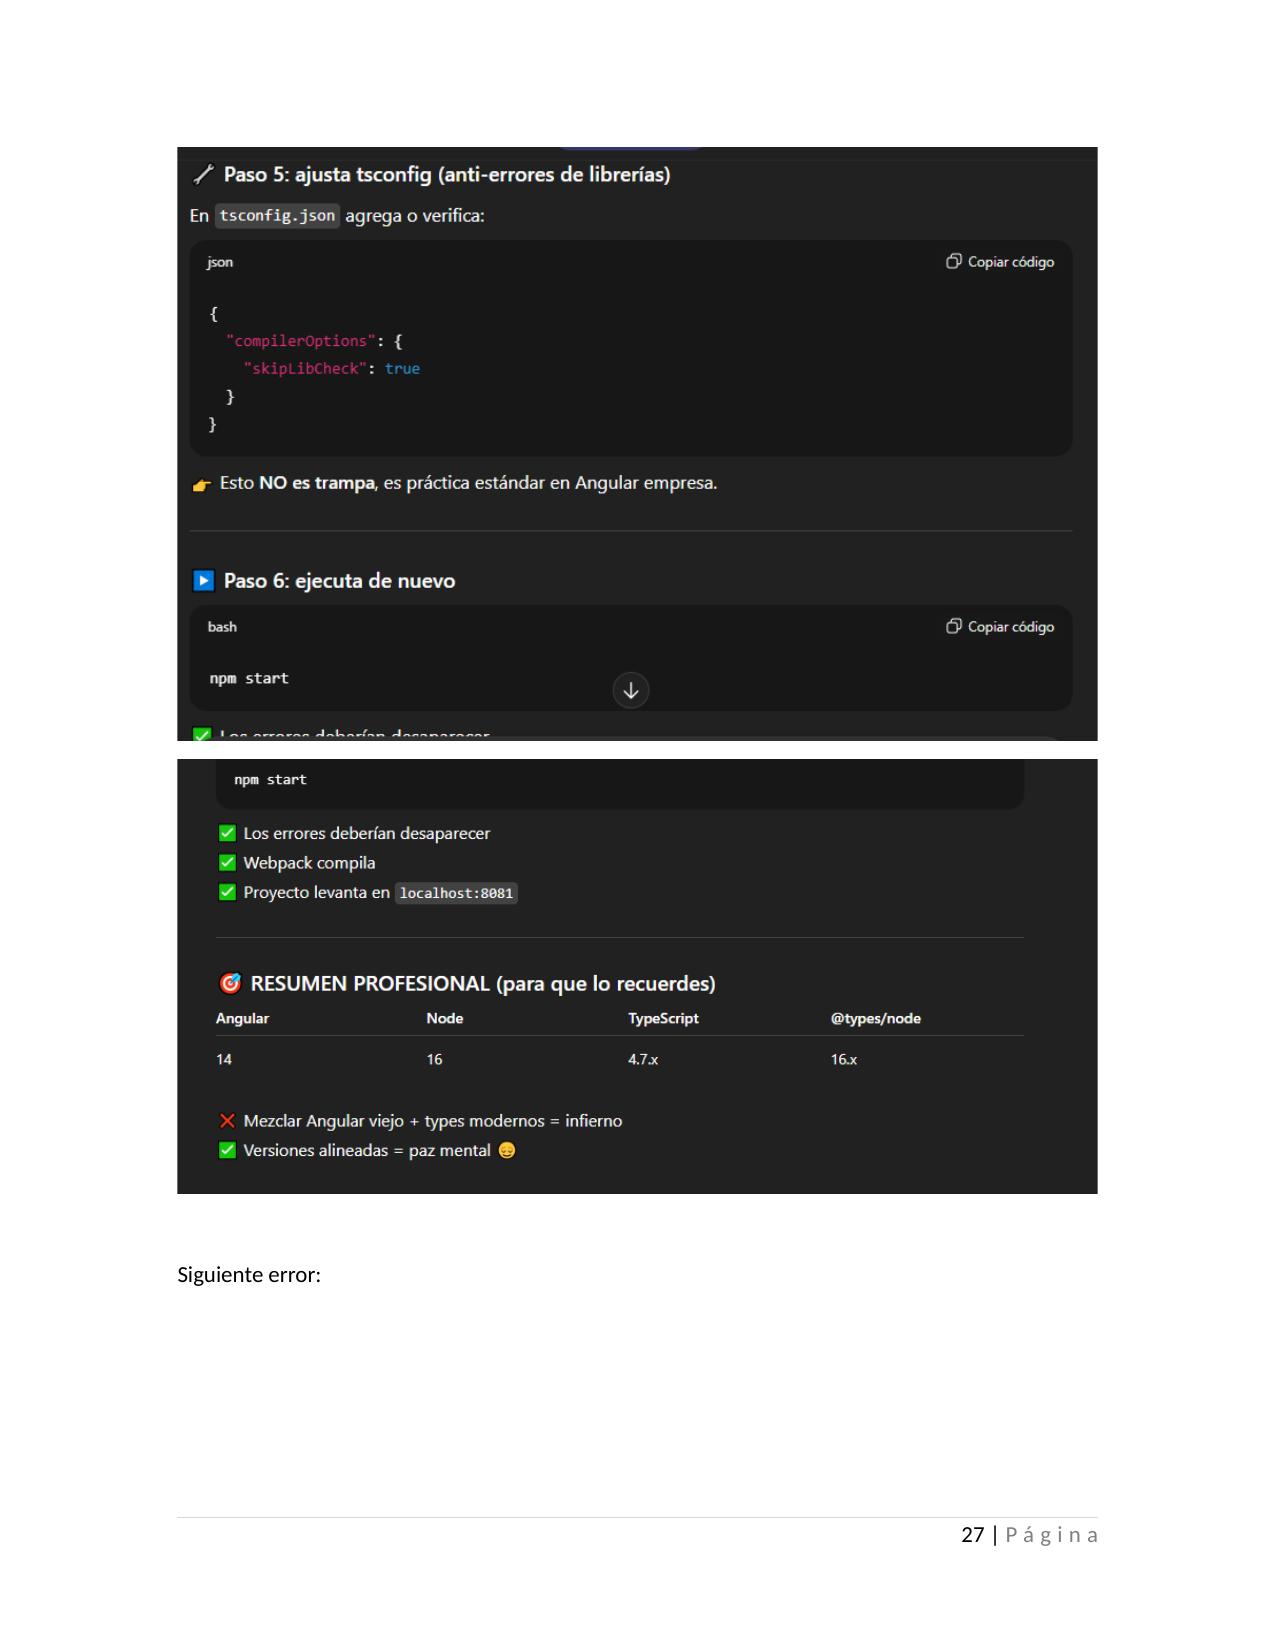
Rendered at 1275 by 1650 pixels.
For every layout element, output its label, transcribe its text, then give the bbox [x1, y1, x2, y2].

picture [177, 759, 1098, 1194]
picture [177, 147, 1098, 741]
text Siguiente error: [177, 1260, 1098, 1288]
